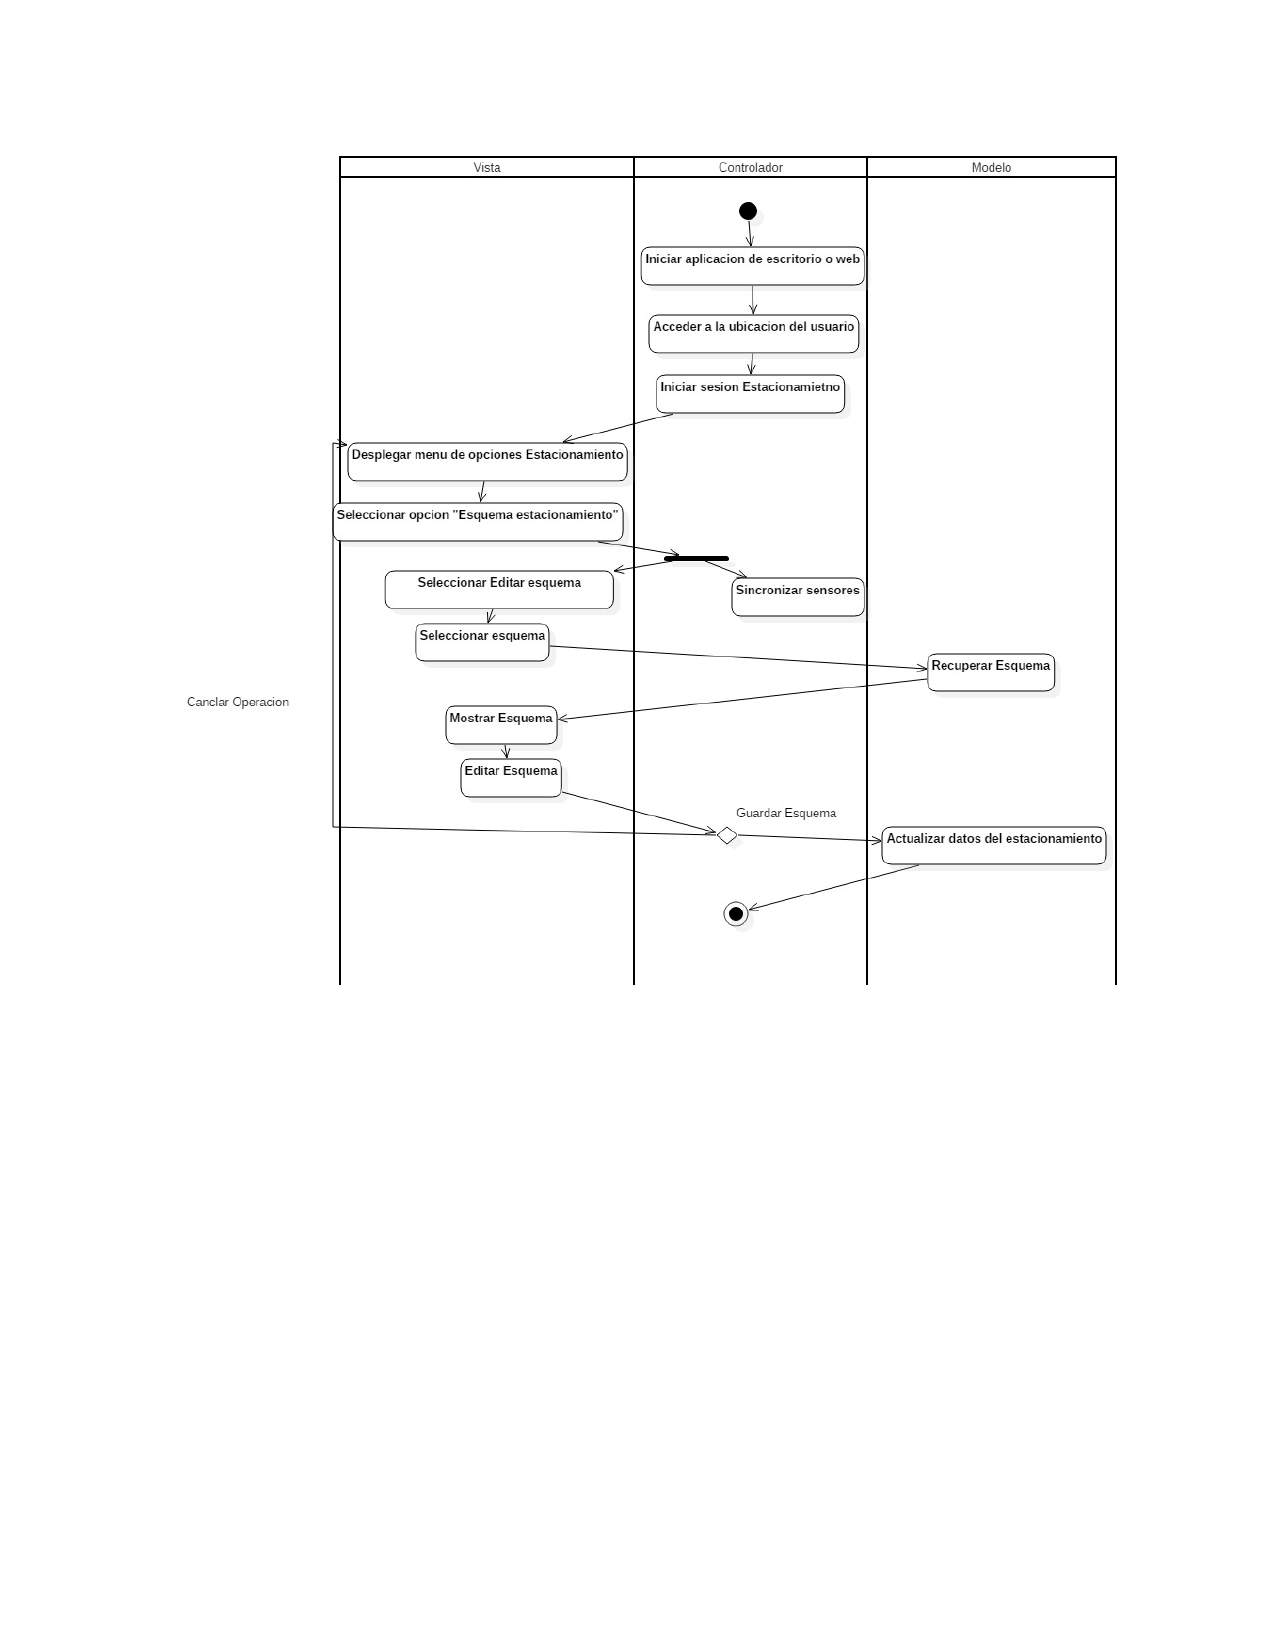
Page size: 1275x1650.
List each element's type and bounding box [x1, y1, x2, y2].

picture [177, 147, 1153, 1022]
